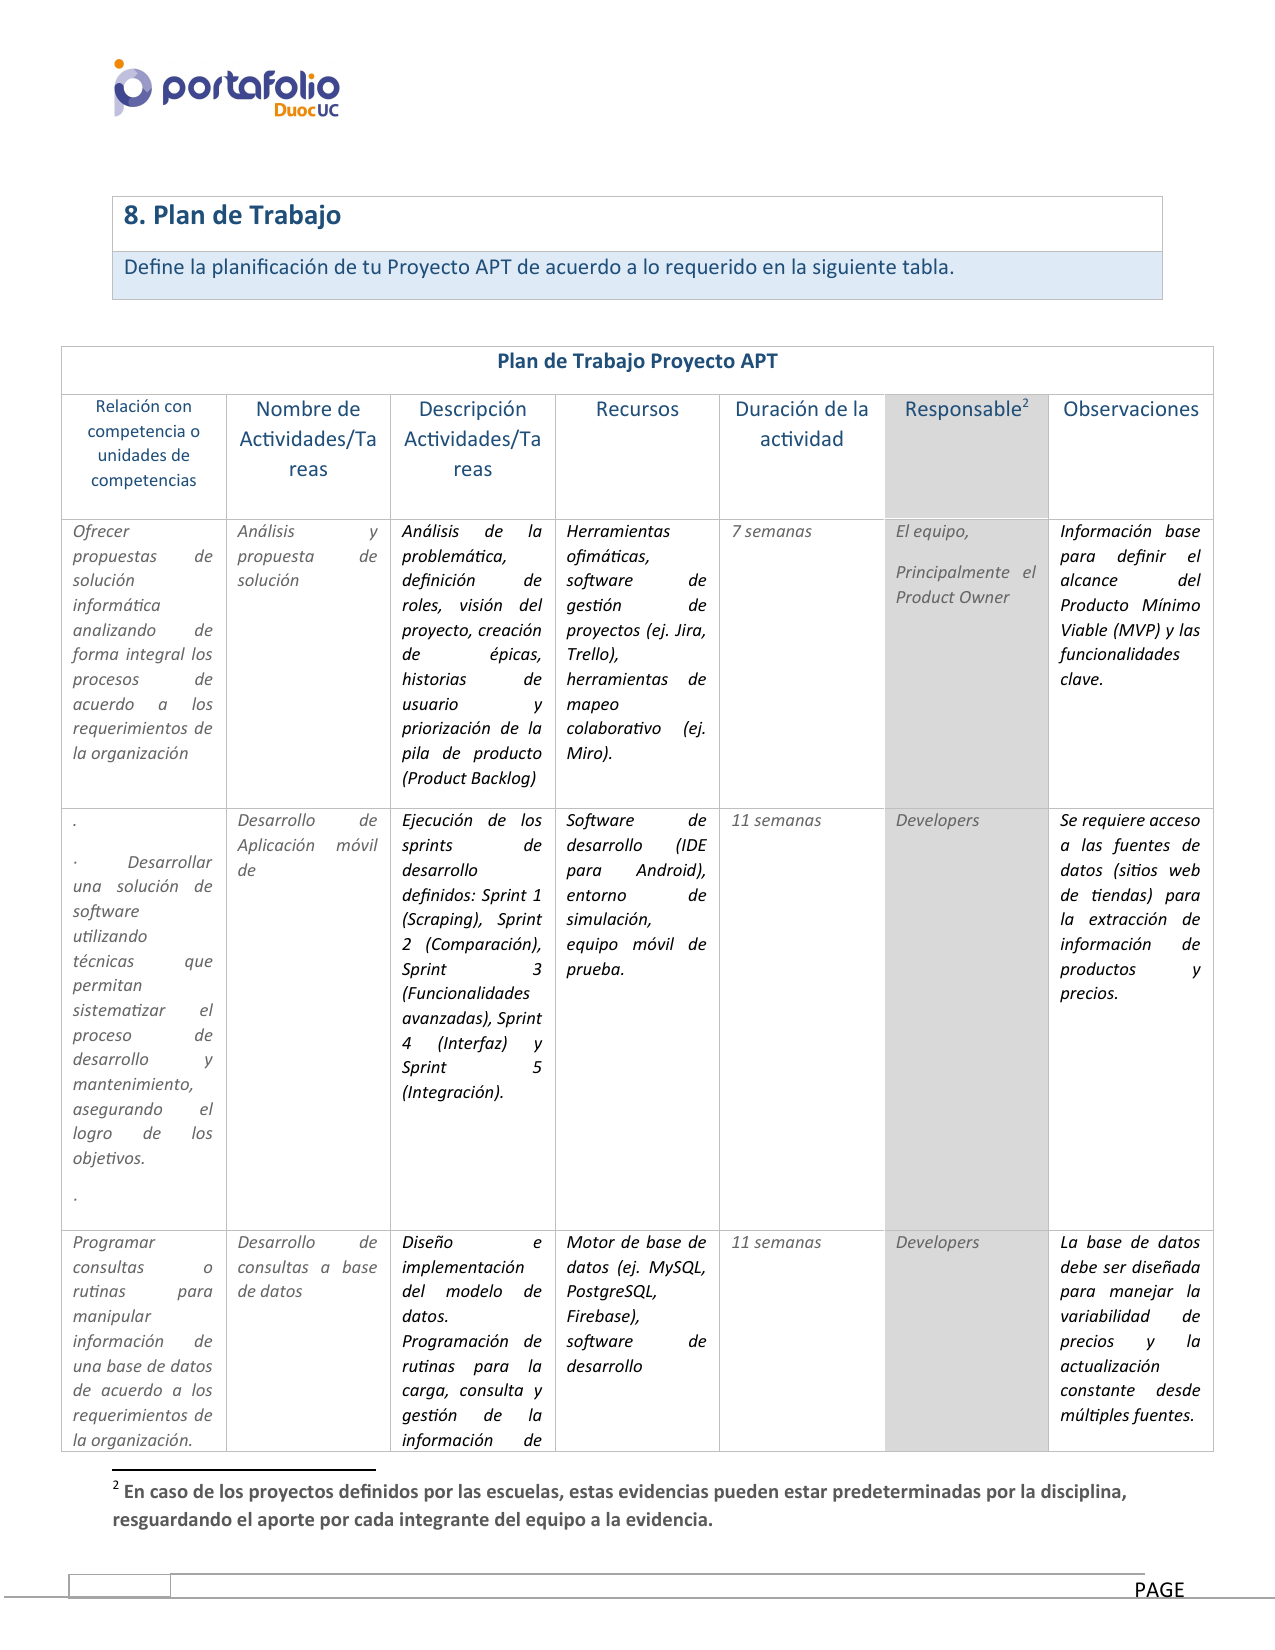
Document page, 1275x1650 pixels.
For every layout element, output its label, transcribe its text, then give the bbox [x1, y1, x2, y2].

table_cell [1049, 1231, 1213, 1451]
table_cell Nombre de Actividades/Tareas [227, 395, 390, 518]
table_cell Análisis y propuesta de solución [227, 520, 390, 808]
table_cell Responsable [885, 395, 1048, 518]
table_cell Análisis de la problemática, definición de roles, visión del proyecto, creación de épicas, historias de usuario y priorización de la pila de producto (Product Backlog) [391, 520, 555, 808]
table_cell Define la planificación de tu Proyecto APT de acuerdo a lo requerido en la siguiente tabla. [113, 252, 1162, 299]
table_cell Software de desarrollo (IDE para Android), entorno de simulación, equipo móvil de prueba. [556, 809, 719, 1230]
table_cell Developers [885, 809, 1048, 1230]
table_cell 11 semanas [720, 809, 884, 1230]
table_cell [391, 1231, 555, 1451]
table_cell Recursos [556, 395, 719, 518]
table_cell 7 semanas [720, 520, 884, 808]
table_header Plan de Trabajo Proyecto APT [62, 347, 1213, 393]
table_cell Observaciones [1049, 395, 1213, 518]
table_cell Descripción Actividades/Tareas [391, 395, 555, 518]
table_cell Se requiere acceso a las fuentes de datos (sitios web de tiendas) para la extracción de información de productos y precios. [1049, 809, 1213, 1230]
table_cell Developers [885, 1231, 1048, 1451]
table_cell Relación con competencia o unidades de competencias [62, 395, 226, 518]
table_cell . · Desarrollar una solución de software utilizando técnicas que permitan sistematizar el proceso de desarrollo y mantenimiento, asegurando el logro de los objetivos. · [62, 809, 226, 1230]
table_cell El equipo, Principalmente el Product Owner [885, 520, 1048, 808]
table_header 8. Plan de Trabajo [113, 197, 1162, 251]
table_cell Duración de la actividad [720, 395, 884, 518]
table_cell Herramientas ofimáticas, software de gestión de proyectos (ej. Jira, Trello), herramientas de mapeo colaborativo (ej. Miro). [556, 520, 719, 808]
table_cell Desarrollo de Aplicación móvil de [227, 809, 390, 1230]
table_cell Información base para definir el alcance del Producto Mínimo Viable (MVP) y las funcionalidades clave. [1049, 520, 1213, 808]
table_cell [227, 1231, 390, 1451]
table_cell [556, 1231, 719, 1451]
table_cell 11 semanas [720, 1231, 884, 1451]
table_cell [62, 1231, 226, 1451]
picture [112, 59, 341, 118]
table_cell Ofrecer propuestas de solución informática analizando de forma integral los procesos de acuerdo a los requerimientos de la organización [62, 520, 226, 808]
table_cell Ejecución de los sprints de desarrollo definidos: Sprint 1 (Scraping), Sprint 2 (Comparación), Sprint 3 (Funcionalidades avanzadas), Sprint 4 (Interfaz) y Sprint 5 (Integración). [391, 809, 555, 1230]
